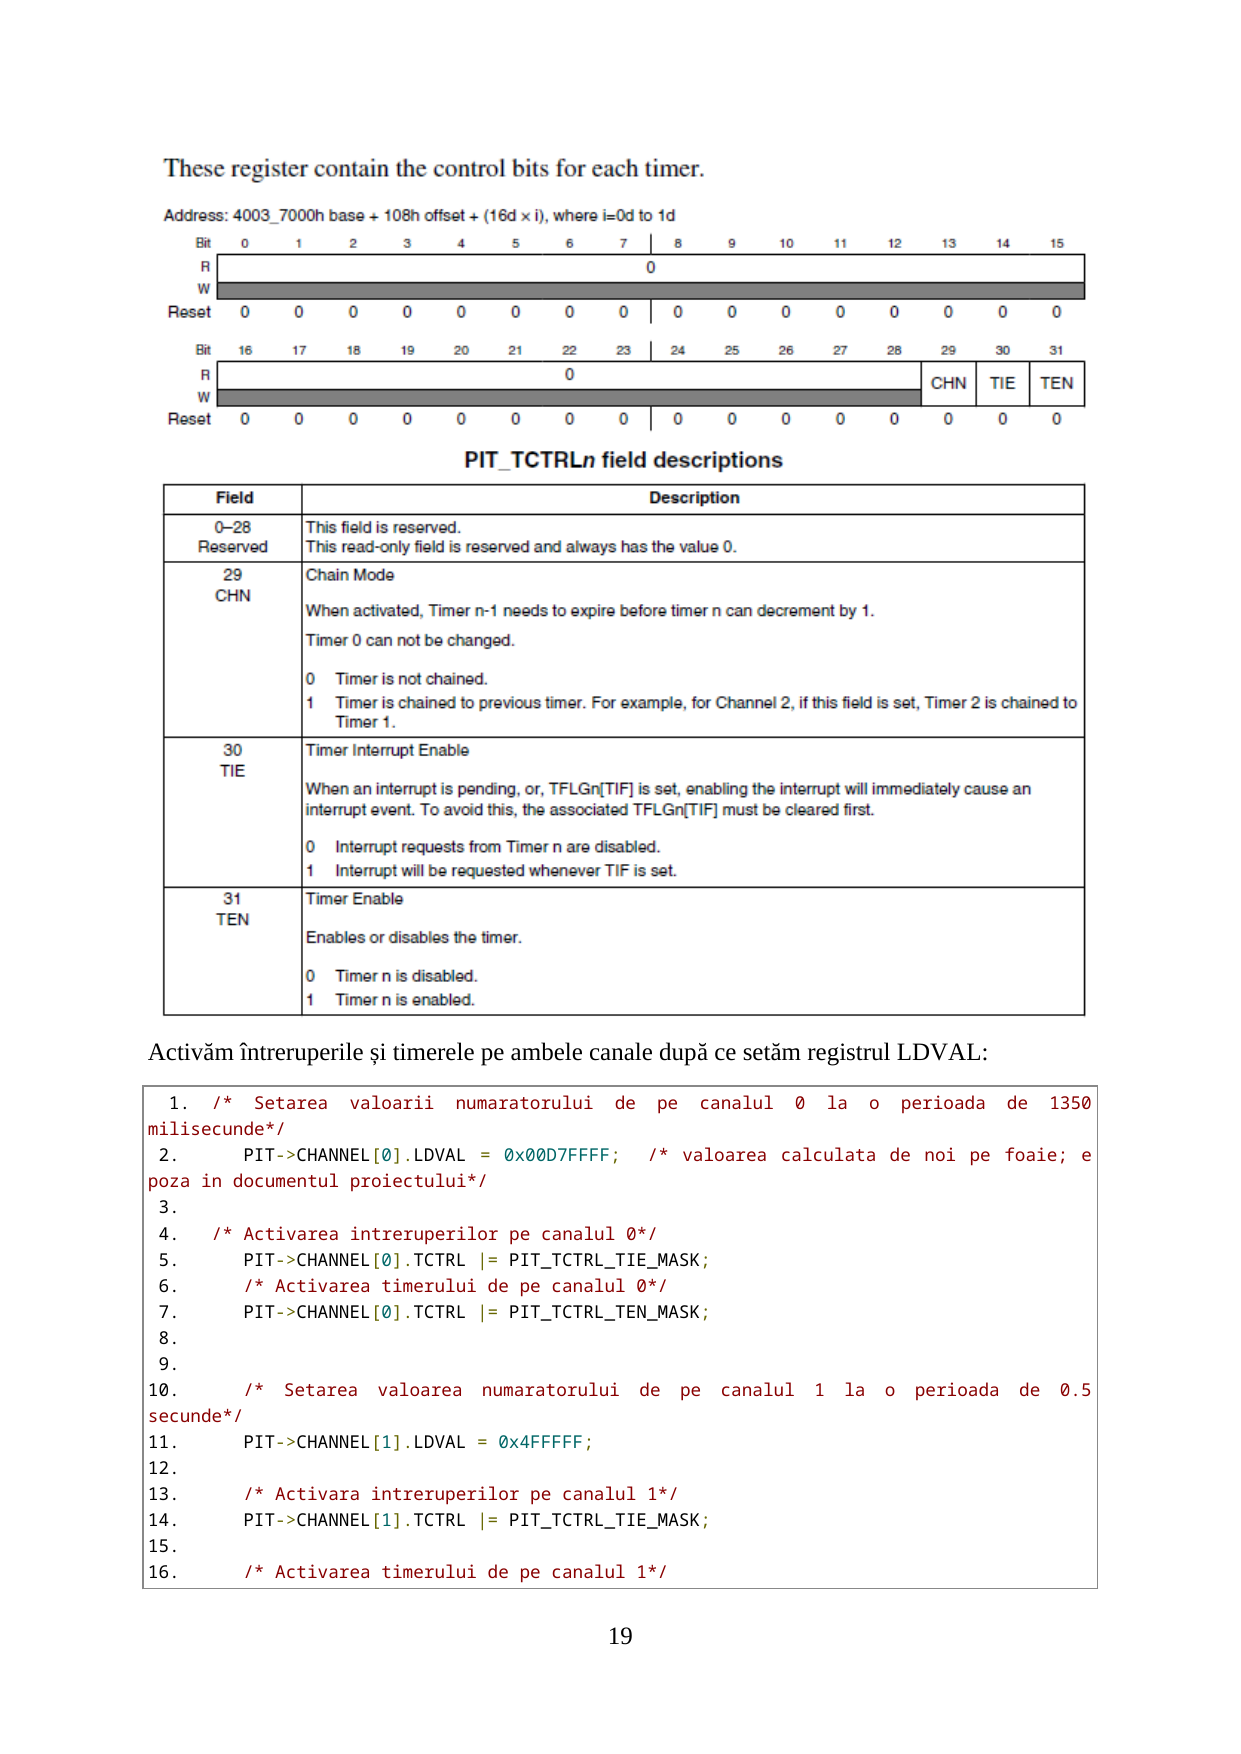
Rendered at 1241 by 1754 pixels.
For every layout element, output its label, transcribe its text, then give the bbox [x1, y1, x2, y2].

text 8. [144, 1319, 1097, 1345]
text 11. PIT->CHANNEL[1].LDVAL = 0x4FFFFF; [144, 1423, 1097, 1449]
text 4. /* Activarea intreruperilor pe canalul 0*/ [144, 1215, 1097, 1241]
text 6. /* Activarea timerului de pe canalul 0*/ [144, 1267, 1097, 1293]
text 16. /* Activarea timerului de pe canalul 1*/ [144, 1554, 1097, 1588]
text 12. [144, 1449, 1097, 1476]
text 15. [144, 1528, 1097, 1554]
text 7. PIT->CHANNEL[0].TCTRL |= PIT_TCTRL_TEN_MASK; [144, 1293, 1097, 1319]
text 2. PIT->CHANNEL[0].LDVAL = 0x00D7FFFF; /* valoarea calculata de noi pe foaie; e poza in documentul proiectului*/ [144, 1137, 1097, 1189]
picture [147, 147, 1093, 1019]
text 5. PIT->CHANNEL[0].TCTRL |= PIT_TCTRL_TIE_MASK; [144, 1241, 1097, 1267]
text 14. PIT->CHANNEL[1].TCTRL |= PIT_TCTRL_TIE_MASK; [144, 1502, 1097, 1528]
text 10. /* Setarea valoarea numaratorului de pe canalul 1 la o perioada de 0.5 secunde*/ [144, 1371, 1097, 1423]
text 9. [144, 1345, 1097, 1371]
text 1. /* Setarea valoarii numaratorului de pe canalul 0 la o perioada de 1350 milisecunde*/ [144, 1087, 1097, 1137]
text Activăm întreruperile și timerele pe ambele canale după ce setăm registrul LDVAL: [148, 1037, 1092, 1066]
text 13. /* Activara intreruperilor pe canalul 1*/ [144, 1476, 1097, 1502]
text 3. [144, 1189, 1097, 1215]
